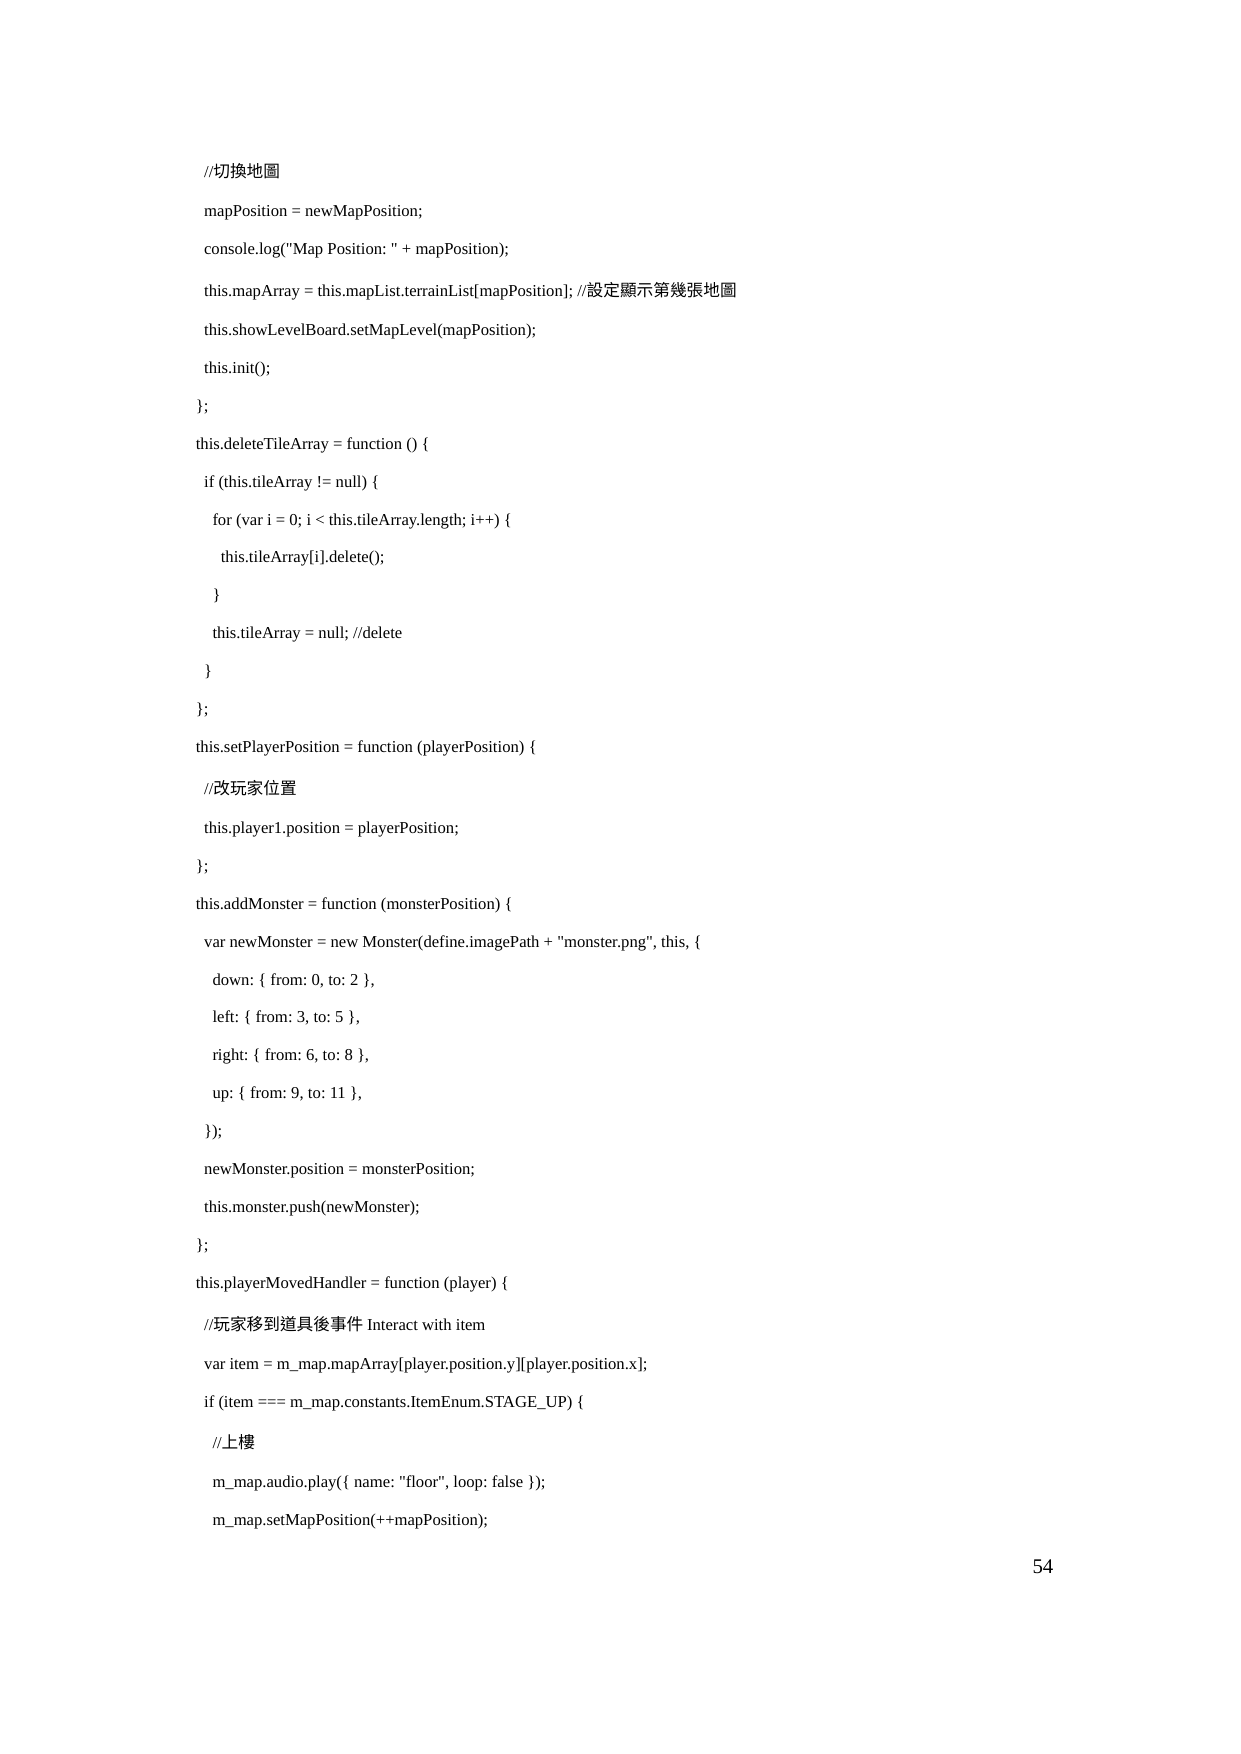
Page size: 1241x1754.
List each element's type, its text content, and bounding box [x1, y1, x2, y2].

text //切換地圖 [187, 158, 1053, 182]
text }; [187, 1235, 1053, 1254]
text this.tileArray = null; //delete [187, 623, 1053, 642]
text }; [187, 396, 1053, 415]
text this.init(); [187, 358, 1053, 377]
text left: { from: 3, to: 5 }, [187, 1007, 1053, 1026]
text //玩家移到道具後事件 Interact with item [187, 1311, 1053, 1335]
text //上樓 [187, 1429, 1053, 1453]
text right: { from: 6, to: 8 }, [187, 1045, 1053, 1064]
text this.mapArray = this.mapList.terrainList[mapPosition]; //設定顯示第幾張地圖 [187, 277, 1053, 301]
text if (item === m_map.constants.ItemEnum.STAGE_UP) { [187, 1391, 1053, 1411]
text up: { from: 9, to: 11 }, [187, 1083, 1053, 1102]
text for (var i = 0; i < this.tileArray.length; i++) { [187, 509, 1053, 528]
text var item = m_map.mapArray[player.position.y][player.position.x]; [187, 1353, 1053, 1373]
text newMonster.position = monsterPosition; [187, 1159, 1053, 1178]
text } [187, 585, 1053, 604]
text this.player1.position = playerPosition; [187, 818, 1053, 837]
text down: { from: 0, to: 2 }, [187, 969, 1053, 988]
text this.playerMovedHandler = function (player) { [187, 1273, 1053, 1292]
text //改玩家位置 [187, 775, 1053, 799]
text } [187, 661, 1053, 680]
text this.showLevelBoard.setMapLevel(mapPosition); [187, 320, 1053, 339]
text this.tileArray[i].delete(); [187, 547, 1053, 566]
text }; [187, 699, 1053, 718]
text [187, 1472, 1053, 1491]
text this.addMonster = function (monsterPosition) { [187, 893, 1053, 913]
text console.log("Map Position: " + mapPosition); [187, 239, 1053, 258]
text this.monster.push(newMonster); [187, 1197, 1053, 1216]
text this.deleteTileArray = function () { [187, 433, 1053, 453]
text if (this.tileArray != null) { [187, 471, 1053, 491]
text var newMonster = new Monster(define.imagePath + "monster.png", this, { [187, 931, 1053, 951]
text }; [187, 856, 1053, 875]
text this.setPlayerPosition = function (playerPosition) { [187, 737, 1053, 756]
text m_map.setMapPosition(++mapPosition); [187, 1510, 1053, 1529]
text }); [187, 1121, 1053, 1140]
text mapPosition = newMapPosition; [187, 201, 1053, 220]
